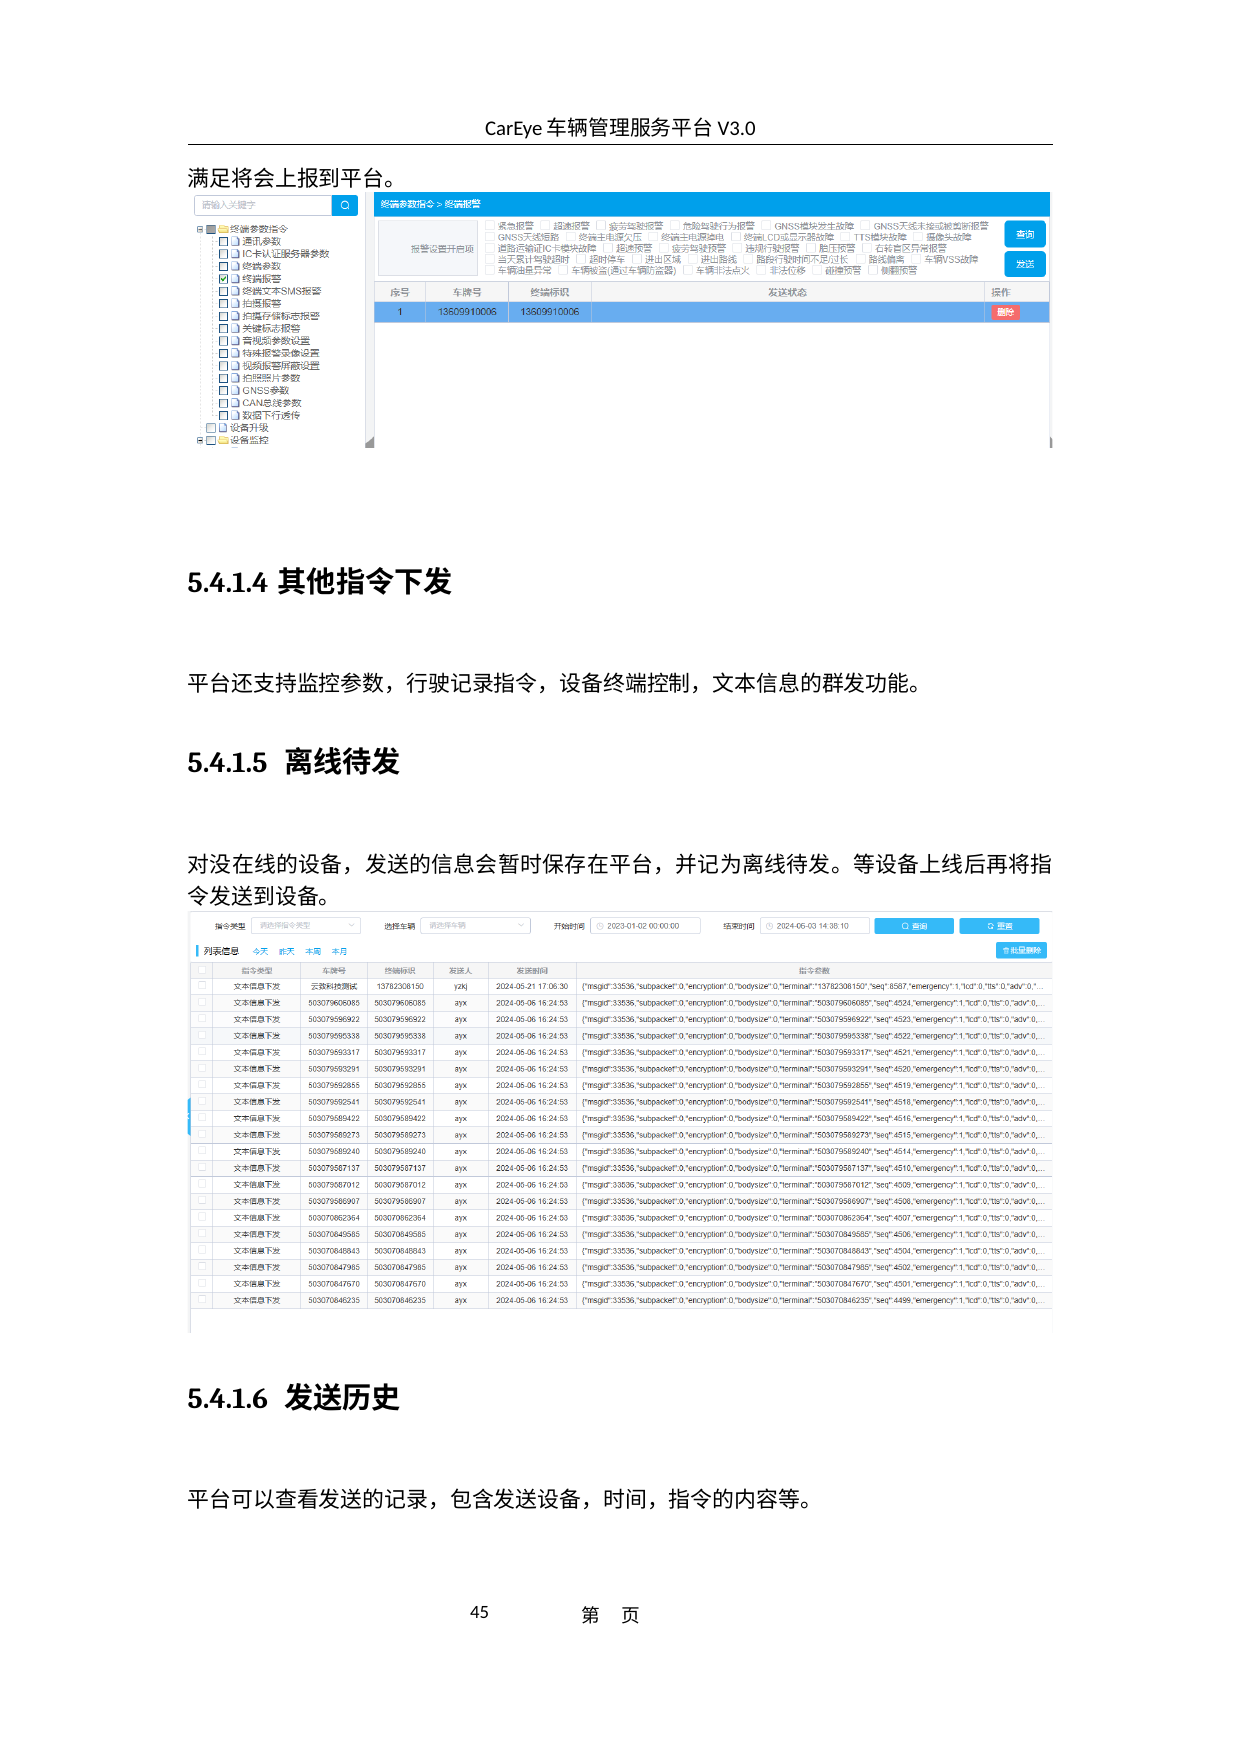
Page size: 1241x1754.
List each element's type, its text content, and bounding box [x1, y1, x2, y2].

subtitle 其他指令下发 [187, 547, 1053, 612]
picture [187, 911, 1053, 1333]
subtitle 离线待发 [187, 727, 1053, 792]
text 对没在线的设备，发送的信息会暂时保存在平台，并记为离线待发。等设备上线后再将指令发送到设备。 [187, 846, 1053, 911]
text 平台可以查看发送的记录，包含发送设备，时间，指令的内容等。 [187, 1482, 1053, 1514]
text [187, 160, 1053, 192]
subtitle 发送历史 [187, 1363, 1053, 1428]
picture [187, 192, 1053, 448]
text 平台还支持监控参数，行驶记录指令，设备终端控制，文本信息的群发功能。 [187, 666, 1053, 698]
